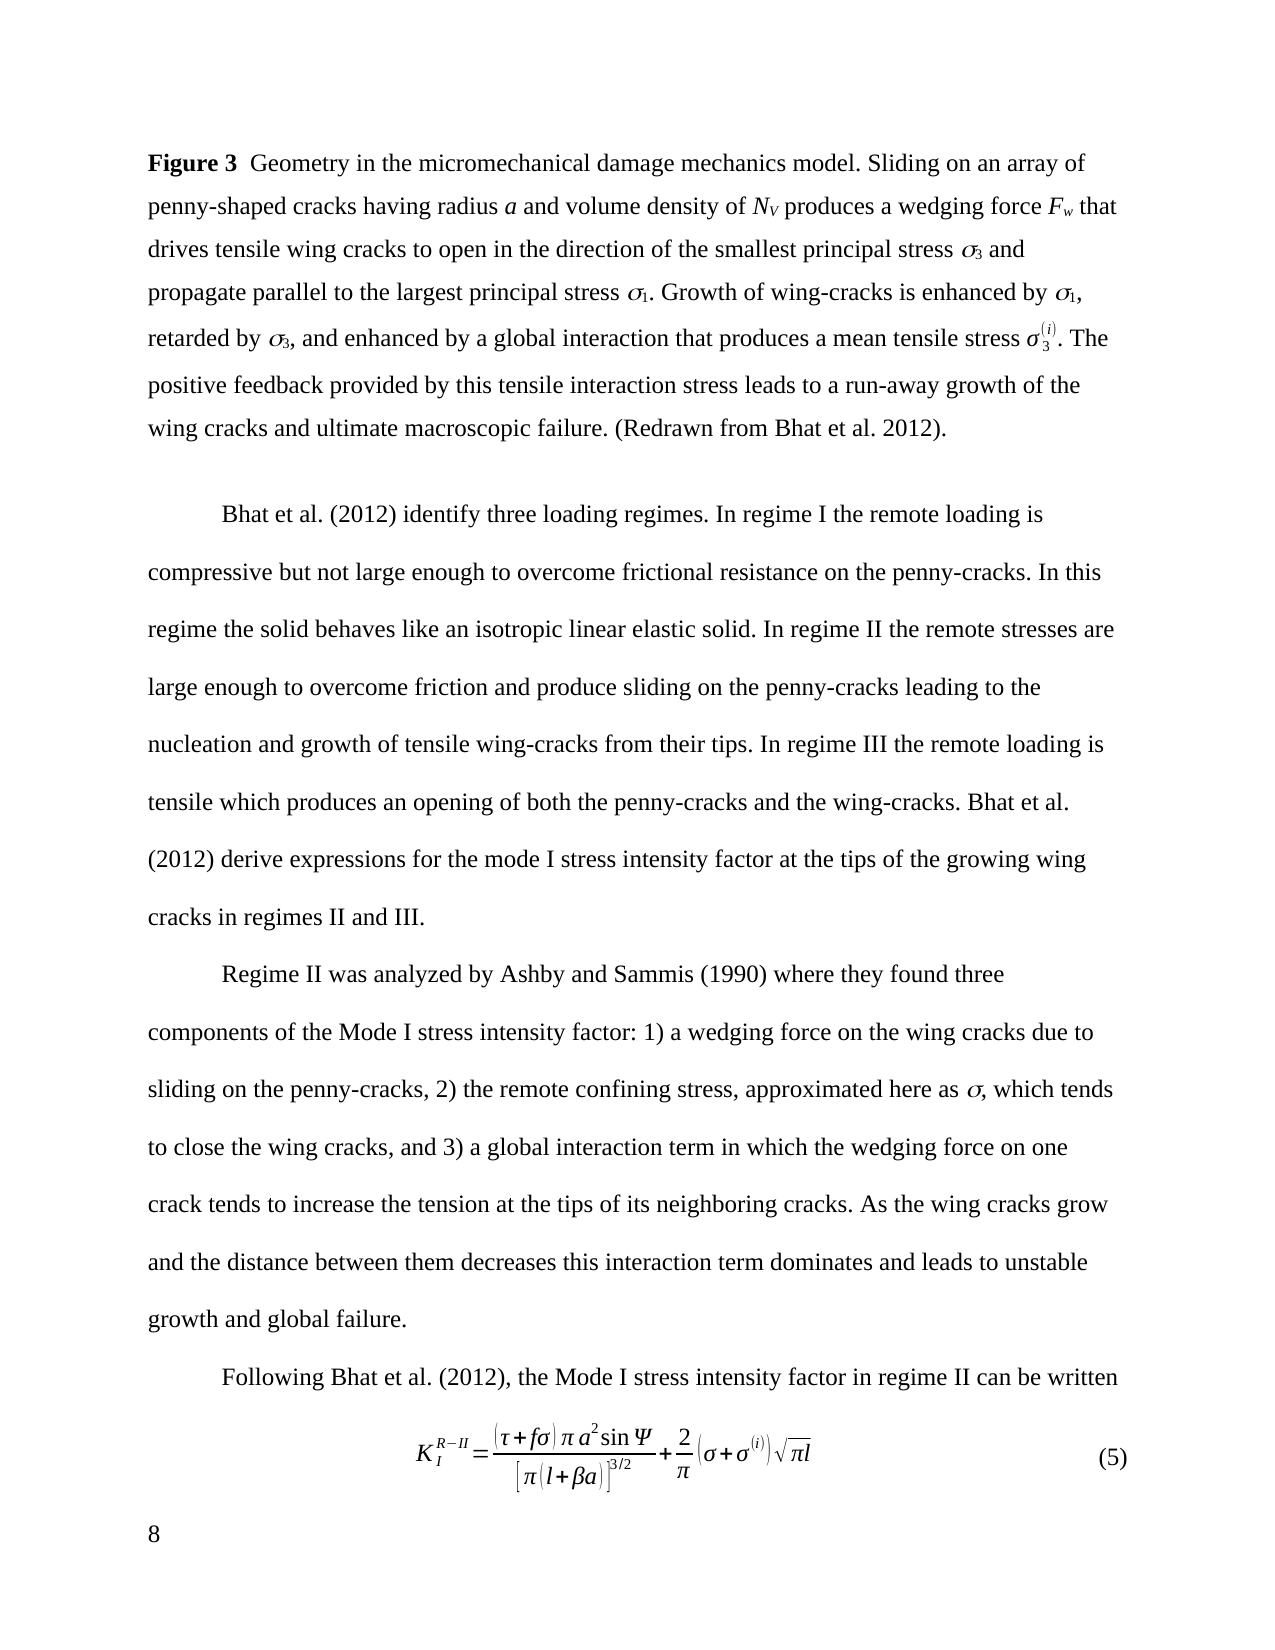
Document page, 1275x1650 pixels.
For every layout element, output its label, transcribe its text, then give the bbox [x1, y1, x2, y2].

text Regime II was analyzed by Ashby and Sammis (1990) where they found three components of the Mode I stress intensity factor: 1) a wedging force on the wing cracks due to sliding on the penny-cracks, 2) the remote confining stress, approximated here as , which tends to close the wing cracks, and 3) a global interaction term in which the wedging force on one crack tends to increase the tension at the tips of its neighboring cracks. As the wing cracks grow and the distance between them decreases this interaction term dominates and leads to unstable growth and global failure. [148, 959, 1127, 1333]
text Following Bhat et al. (2012), the Mode I stress intensity factor in regime II can be written [148, 1362, 1127, 1390]
text Figure 3 Geometry in the micromechanical damage mechanics model. Sliding on an array of penny-shaped cracks having radius a and volume density of NV produces a wedging force Fw that drives tensile wing cracks to open in the direction of the smallest principal stress 3 and propagate parallel to the largest principal stress 1. Growth of wing-cracks is enhanced by 1, retarded by 3, and enhanced by a global interaction that produces a mean tensile stress . The positive feedback provided by this tensile interaction stress leads to a run-away growth of the wing cracks and ultimate macroscopic failure. (Redrawn from Bhat et al. 2012). [148, 148, 1127, 442]
text Bhat et al. (2012) identify three loading regimes. In regime I the remote loading is compressive but not large enough to overcome frictional resistance on the penny-cracks. In this regime the solid behaves like an isotropic linear elastic solid. In regime II the remote stresses are large enough to overcome friction and produce sliding on the penny-cracks leading to the nucleation and growth of tensile wing-cracks from their tips. In regime III the remote loading is tensile which produces an opening of both the penny-cracks and the wing-cracks. Bhat et al. (2012) derive expressions for the mode I stress intensity factor at the tips of the growing wing cracks in regimes II and III. [148, 499, 1127, 930]
text (5) [148, 1419, 1127, 1493]
